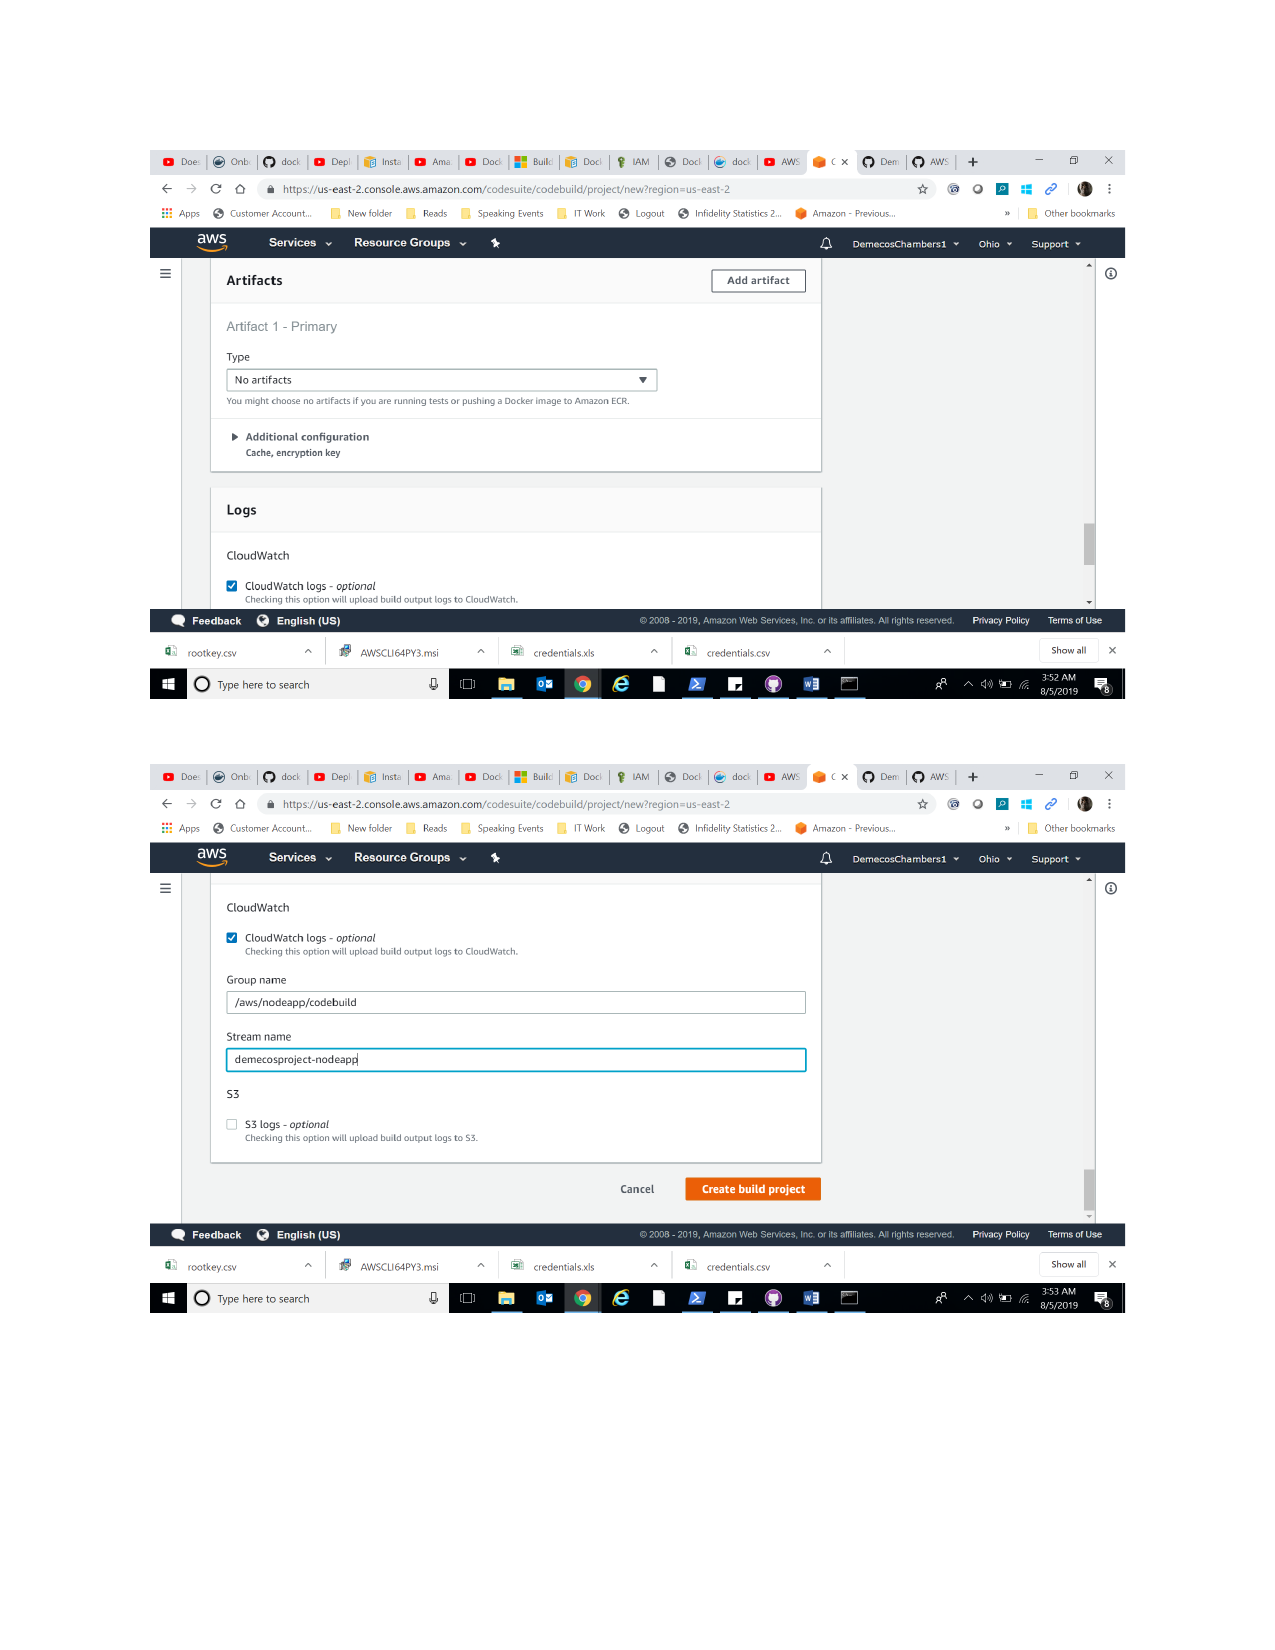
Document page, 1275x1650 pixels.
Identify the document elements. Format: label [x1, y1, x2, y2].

picture [150, 150, 1125, 699]
picture [150, 764, 1125, 1313]
